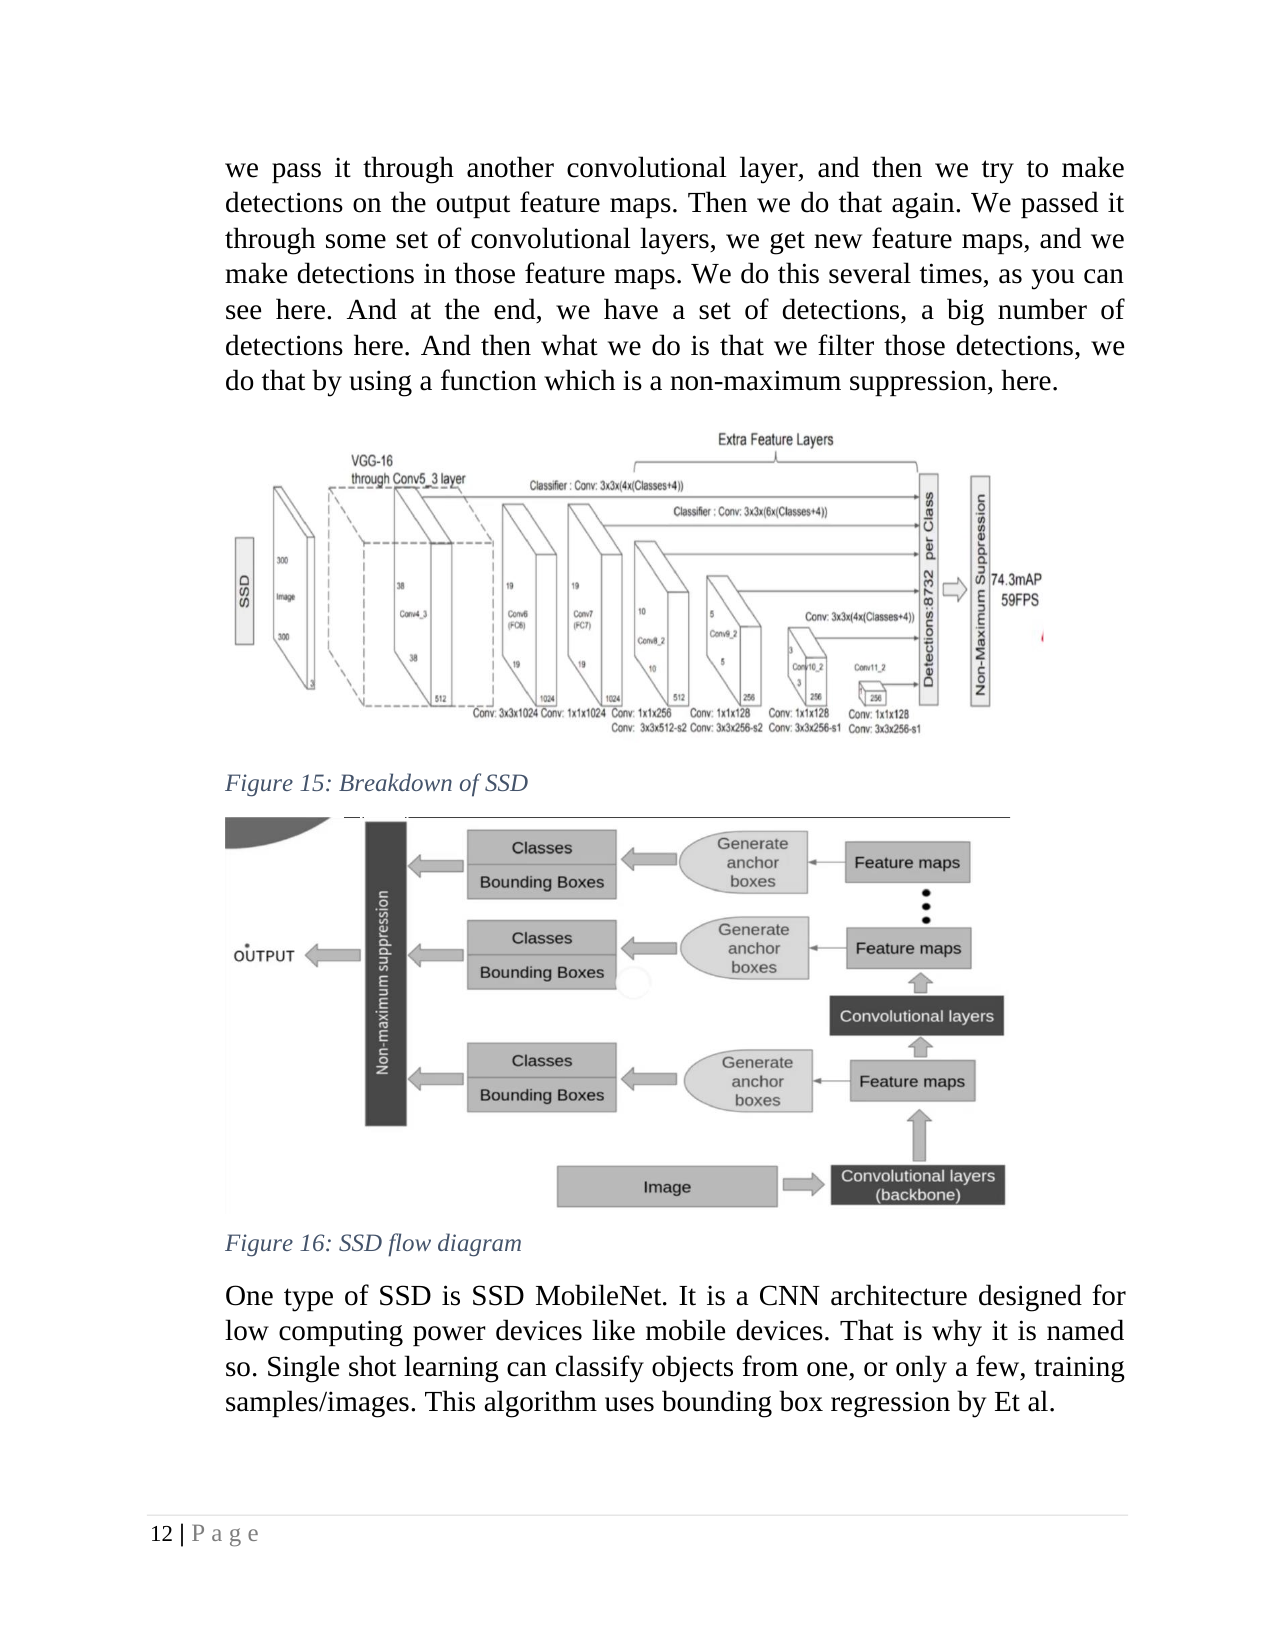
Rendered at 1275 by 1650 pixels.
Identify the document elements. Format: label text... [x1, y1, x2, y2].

text One type of SSD is SSD MobileNet. It is a CNN architecture designed for low computing power devices like mobile devices. That is why it is named so. Single shot learning can classify objects from one, or only a few, training samples/images. This algorithm uses bounding box regression by Et al. [225, 1278, 1126, 1418]
text we pass it through another convolutional layer, and then we try to make detections on the output feature maps. Then we do that again. We passed it through some set of convolutional layers, we get new feature maps, and we make detections in those feature maps. We do this several times, as you can see here. And at the end, we have a set of detections, a big number of detections here. And then what we do is that we filter those detections, we do that by using a function which is a non-maximum suppression, here. [225, 150, 1126, 397]
picture [230, 430, 1044, 743]
picture [225, 817, 1011, 1214]
